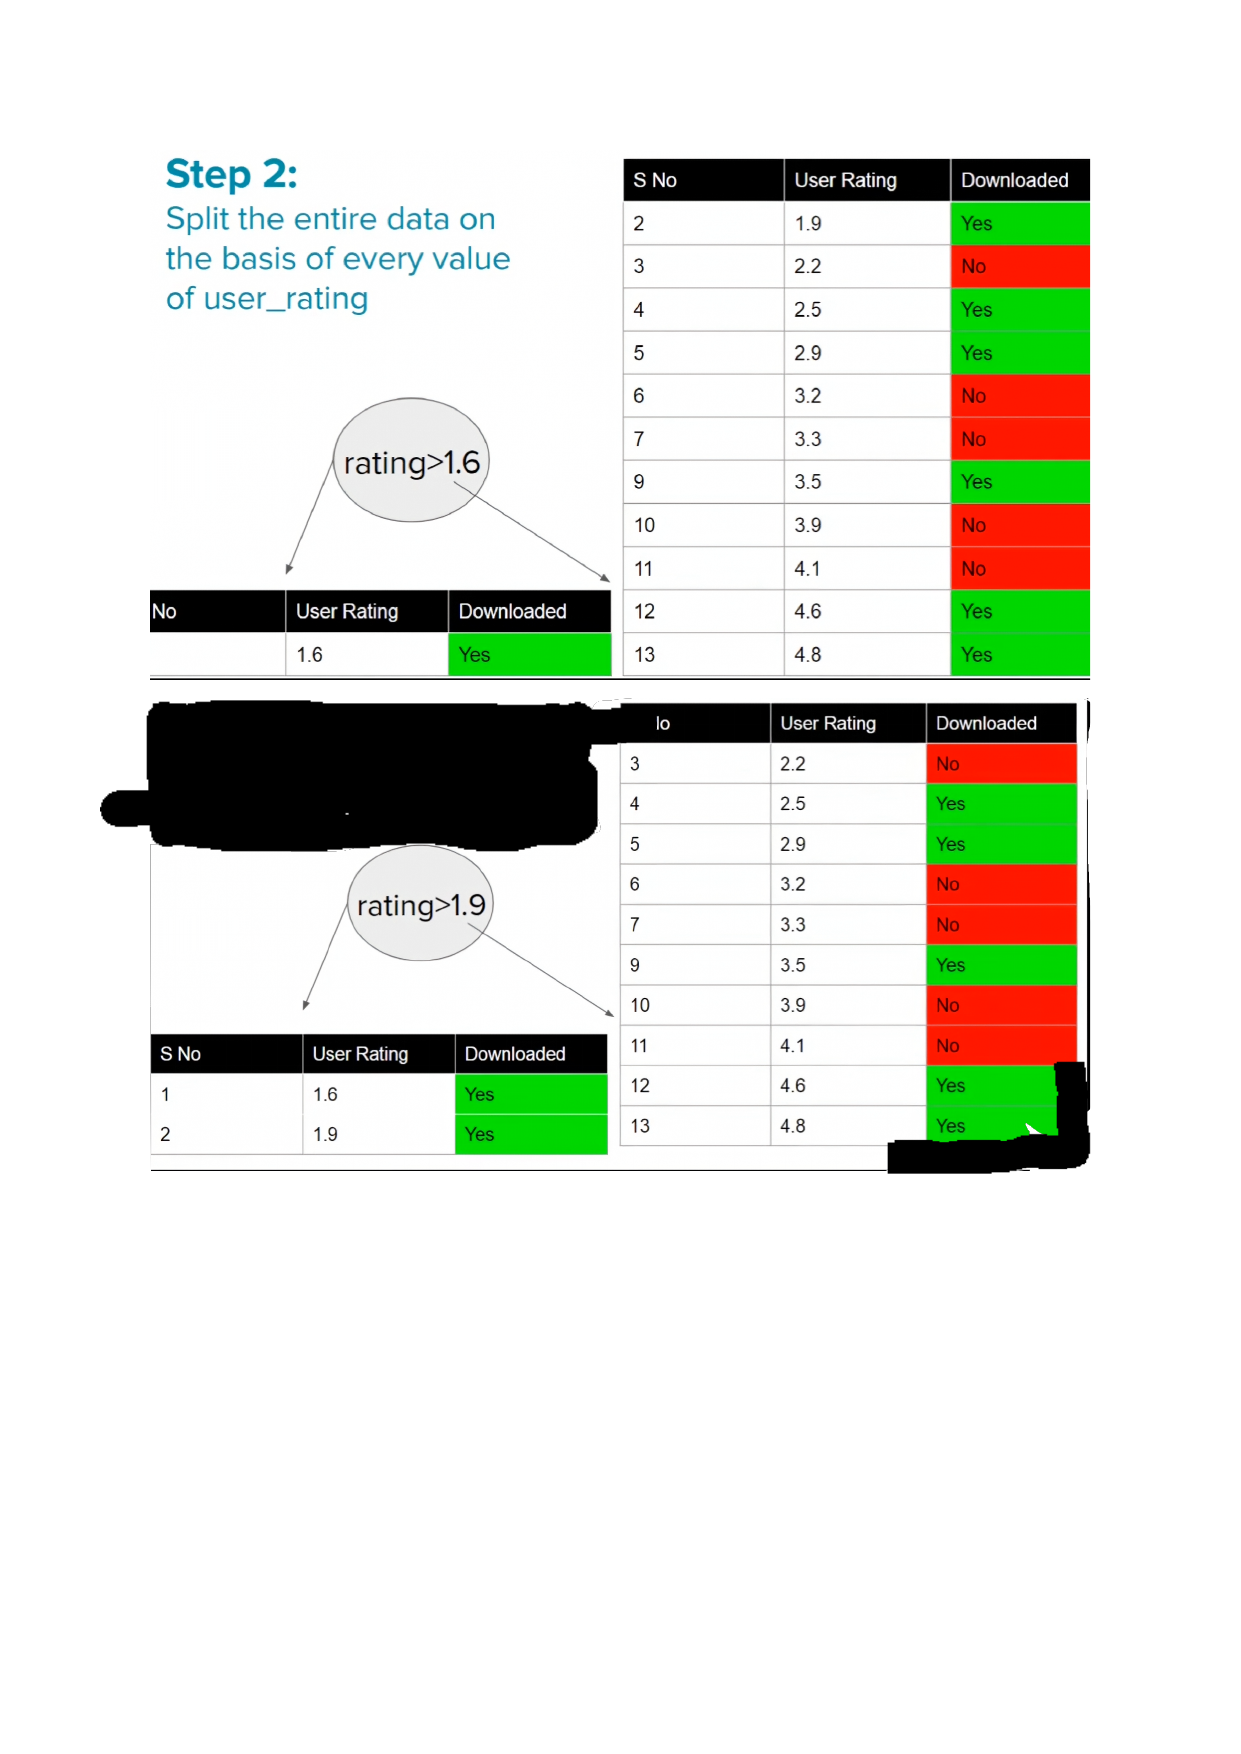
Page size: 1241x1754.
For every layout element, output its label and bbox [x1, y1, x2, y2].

picture [100, 696, 1093, 1181]
picture [150, 150, 1091, 680]
